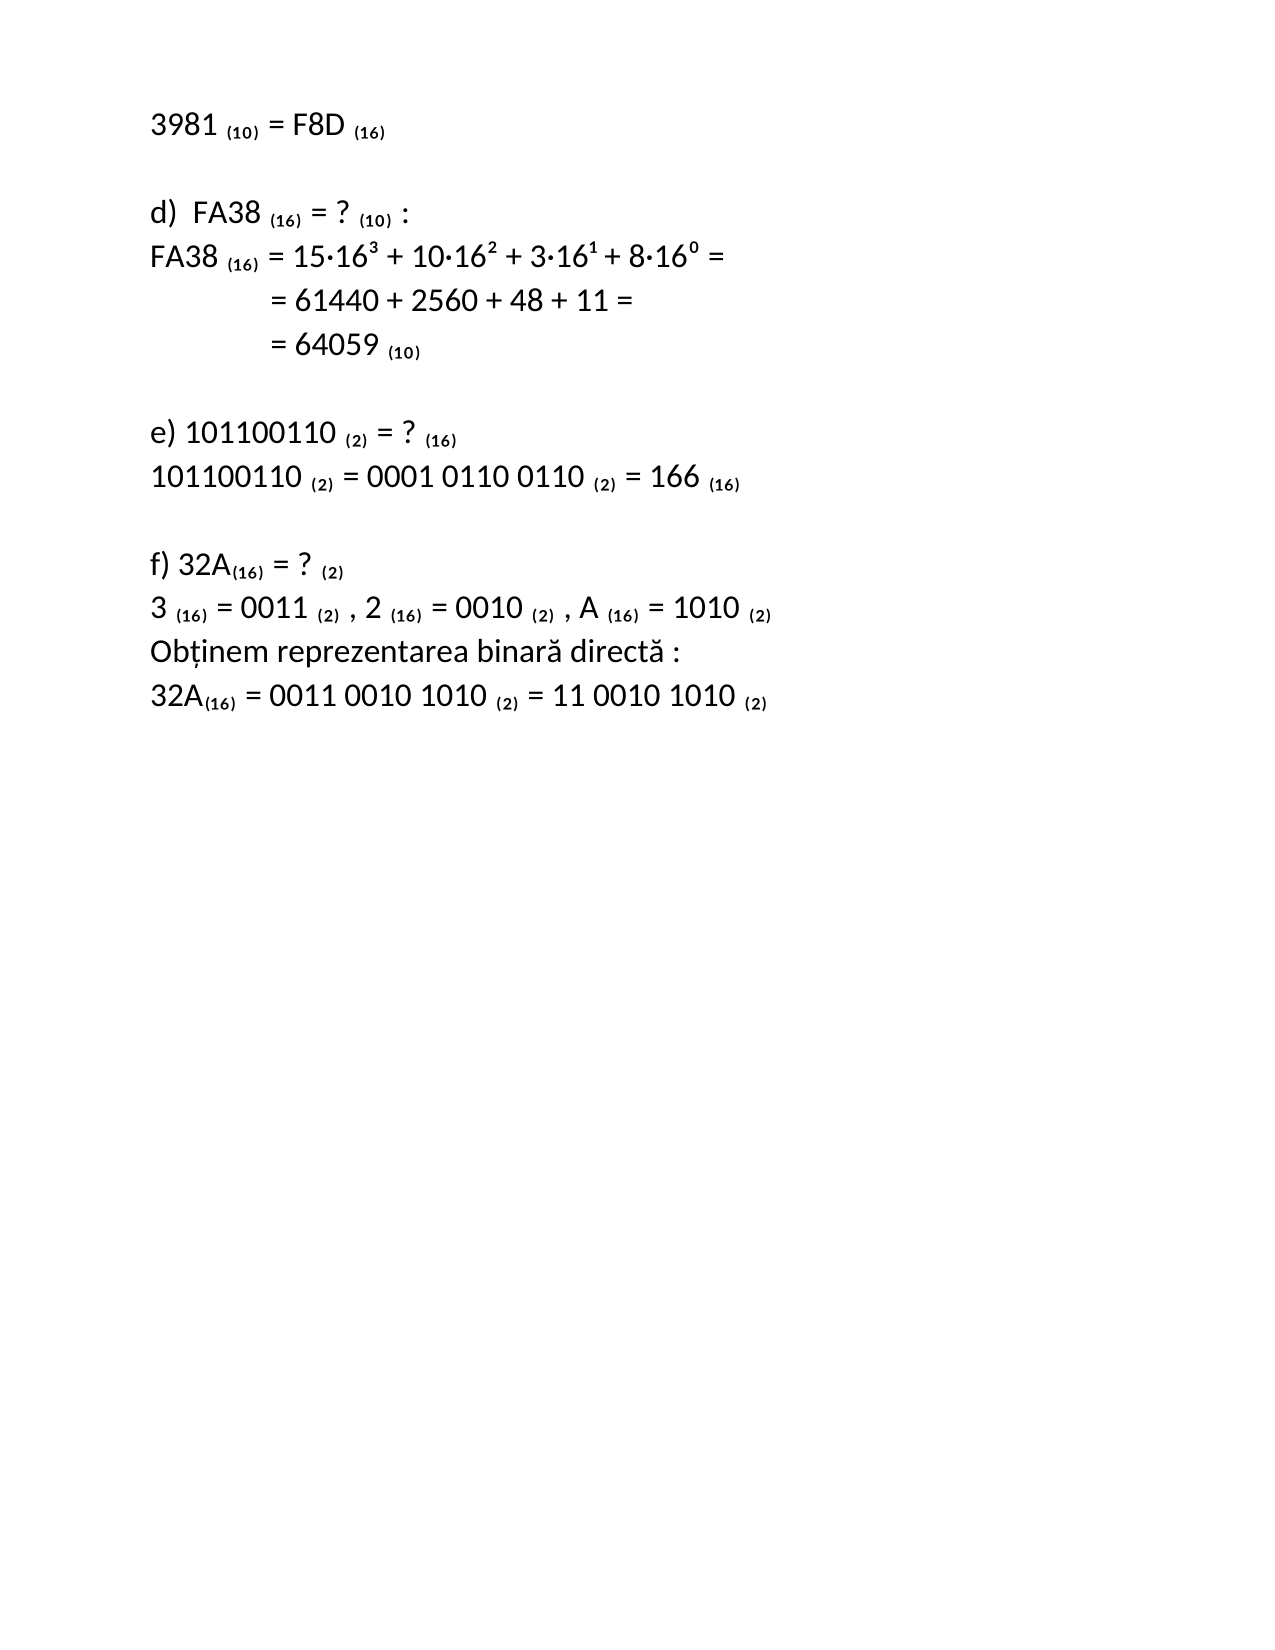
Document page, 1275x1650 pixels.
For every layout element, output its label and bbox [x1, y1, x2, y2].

list [112, 103, 1200, 789]
